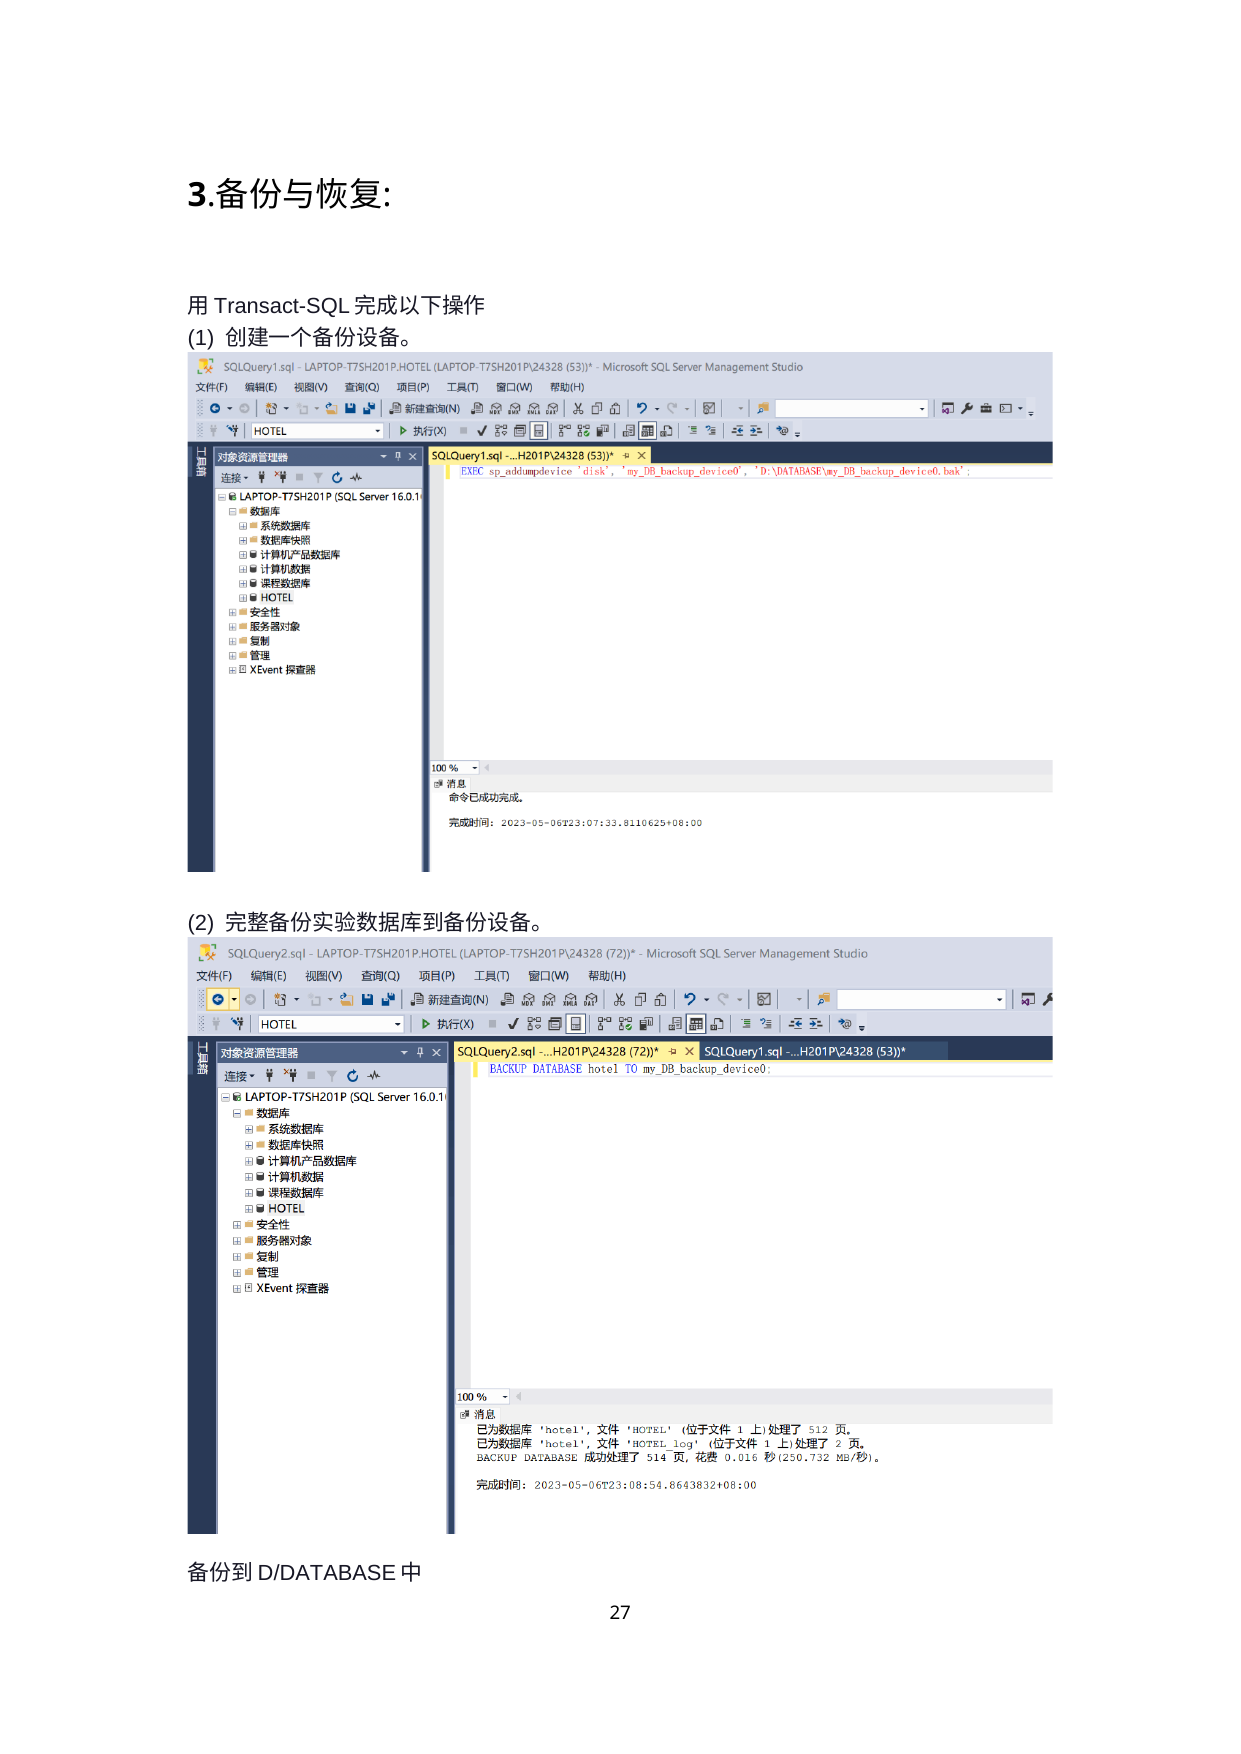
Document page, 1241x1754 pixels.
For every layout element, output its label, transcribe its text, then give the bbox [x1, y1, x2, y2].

subtitle 3.备份与恢复: [187, 160, 1053, 225]
text 备份到D/DATABASE中 [187, 1555, 1053, 1587]
picture [187, 937, 1053, 1534]
list 创建一个备份设备。 [187, 320, 1053, 352]
picture [187, 352, 1053, 872]
list 完整备份实验数据库到备份设备。 [187, 905, 1053, 937]
text 用Transact-SQL完成以下操作 [187, 287, 1053, 320]
